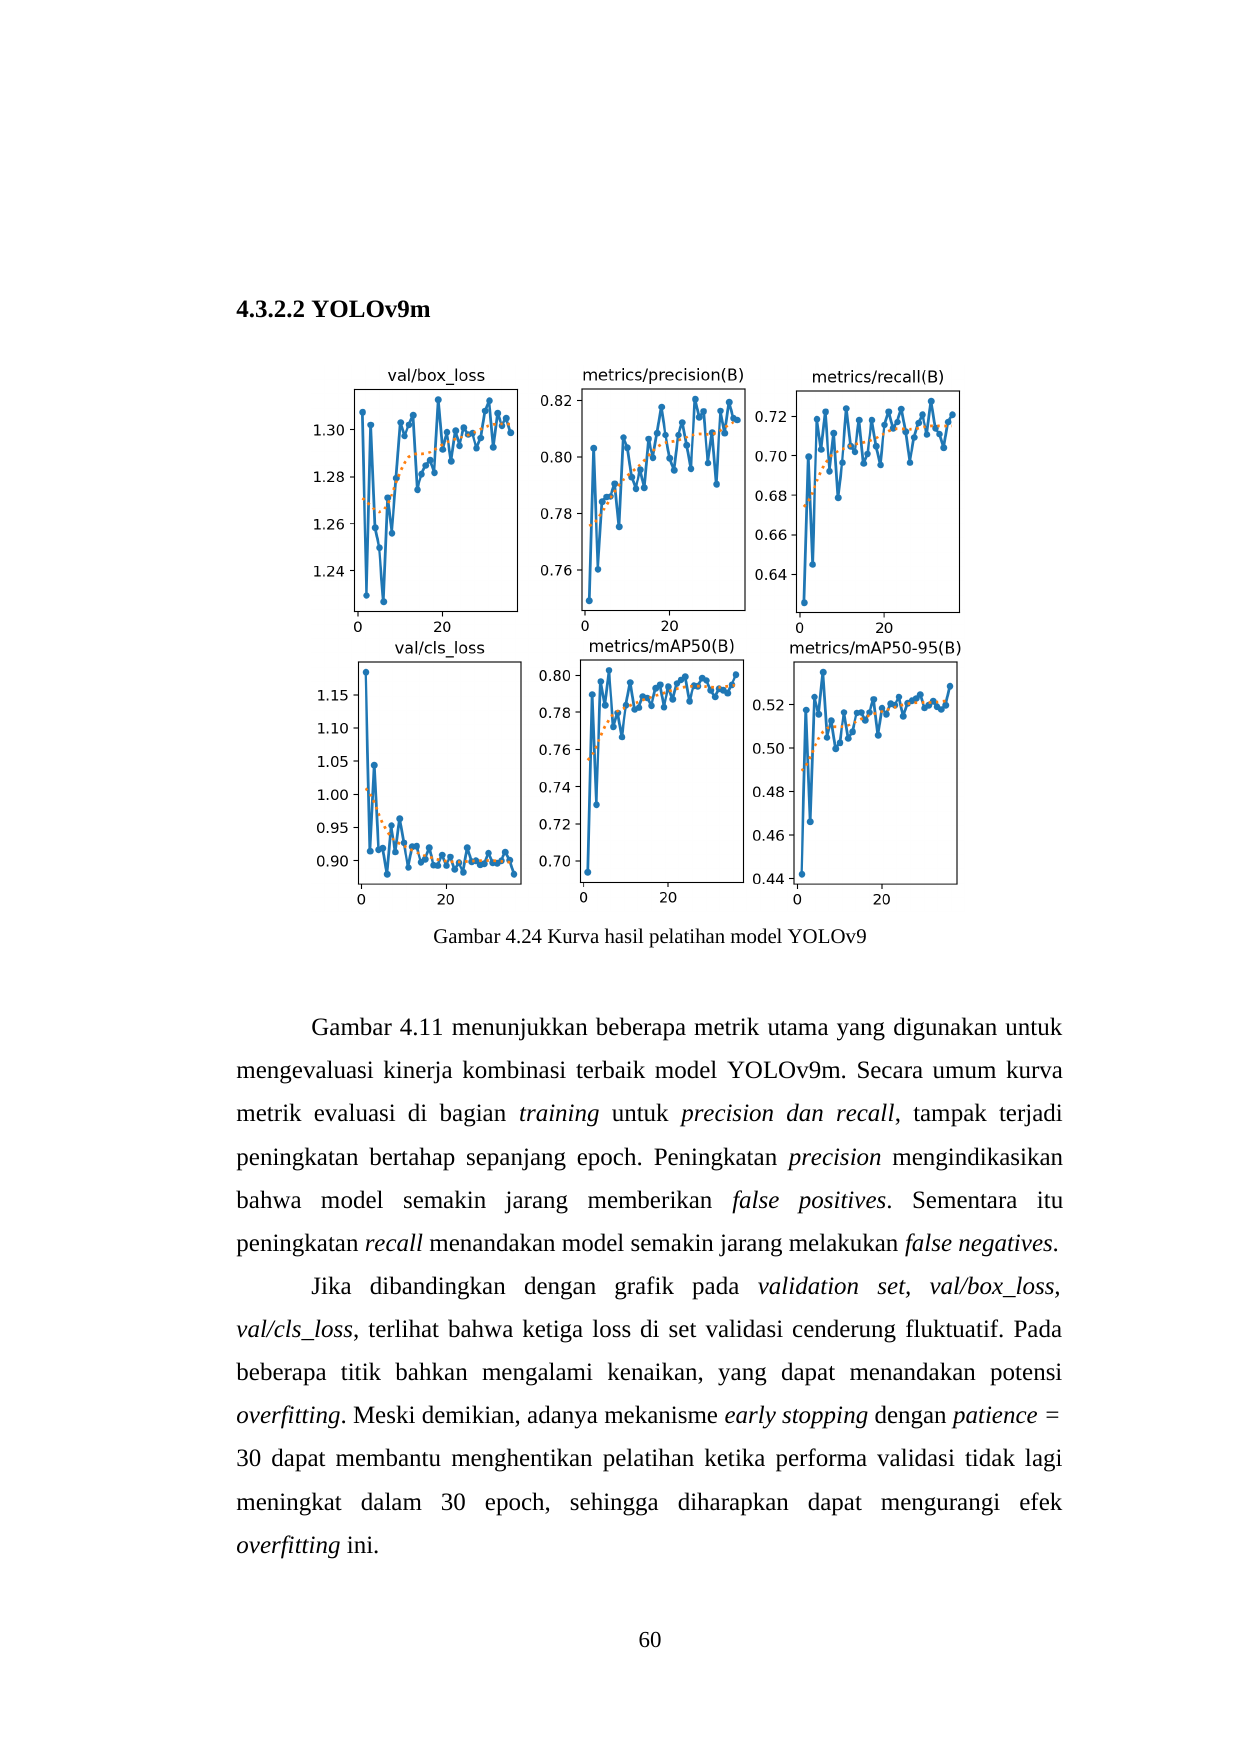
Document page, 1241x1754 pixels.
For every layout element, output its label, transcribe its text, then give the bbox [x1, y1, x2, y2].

text Jika dibandingkan dengan grafik pada validation set, val/box_loss, val/cls_loss, terlihat bahwa ketiga loss di set validasi cenderung fluktuatif. Pada beberapa titik bahkan mengalami kenaikan, yang dapat menandakan potensi overfitting. Meski demikian, adanya mekanisme early stopping dengan patience = 30 dapat membantu menghentikan pelatihan ketika performa validasi tidak lagi meningkat dalam 30 epoch, sehingga diharapkan dapat mengurangi efek overfitting ini. [236, 1271, 1063, 1558]
subtitle 4.3.2.2 YOLOv9m [236, 294, 1063, 323]
picture [311, 365, 965, 912]
text Gambar 4.11 menunjukkan beberapa metrik utama yang digunakan untuk mengevaluasi kinerja kombinasi terbaik model YOLOv9m. Secara umum kurva metrik evaluasi di bagian training untuk precision dan recall, tampak terjadi peningkatan bertahap sepanjang epoch. Peningkatan precision mengindikasikan bahwa model semakin jarang memberikan false positives. Sementara itu peningkatan recall menandakan model semakin jarang melakukan false negatives. [236, 1012, 1063, 1257]
